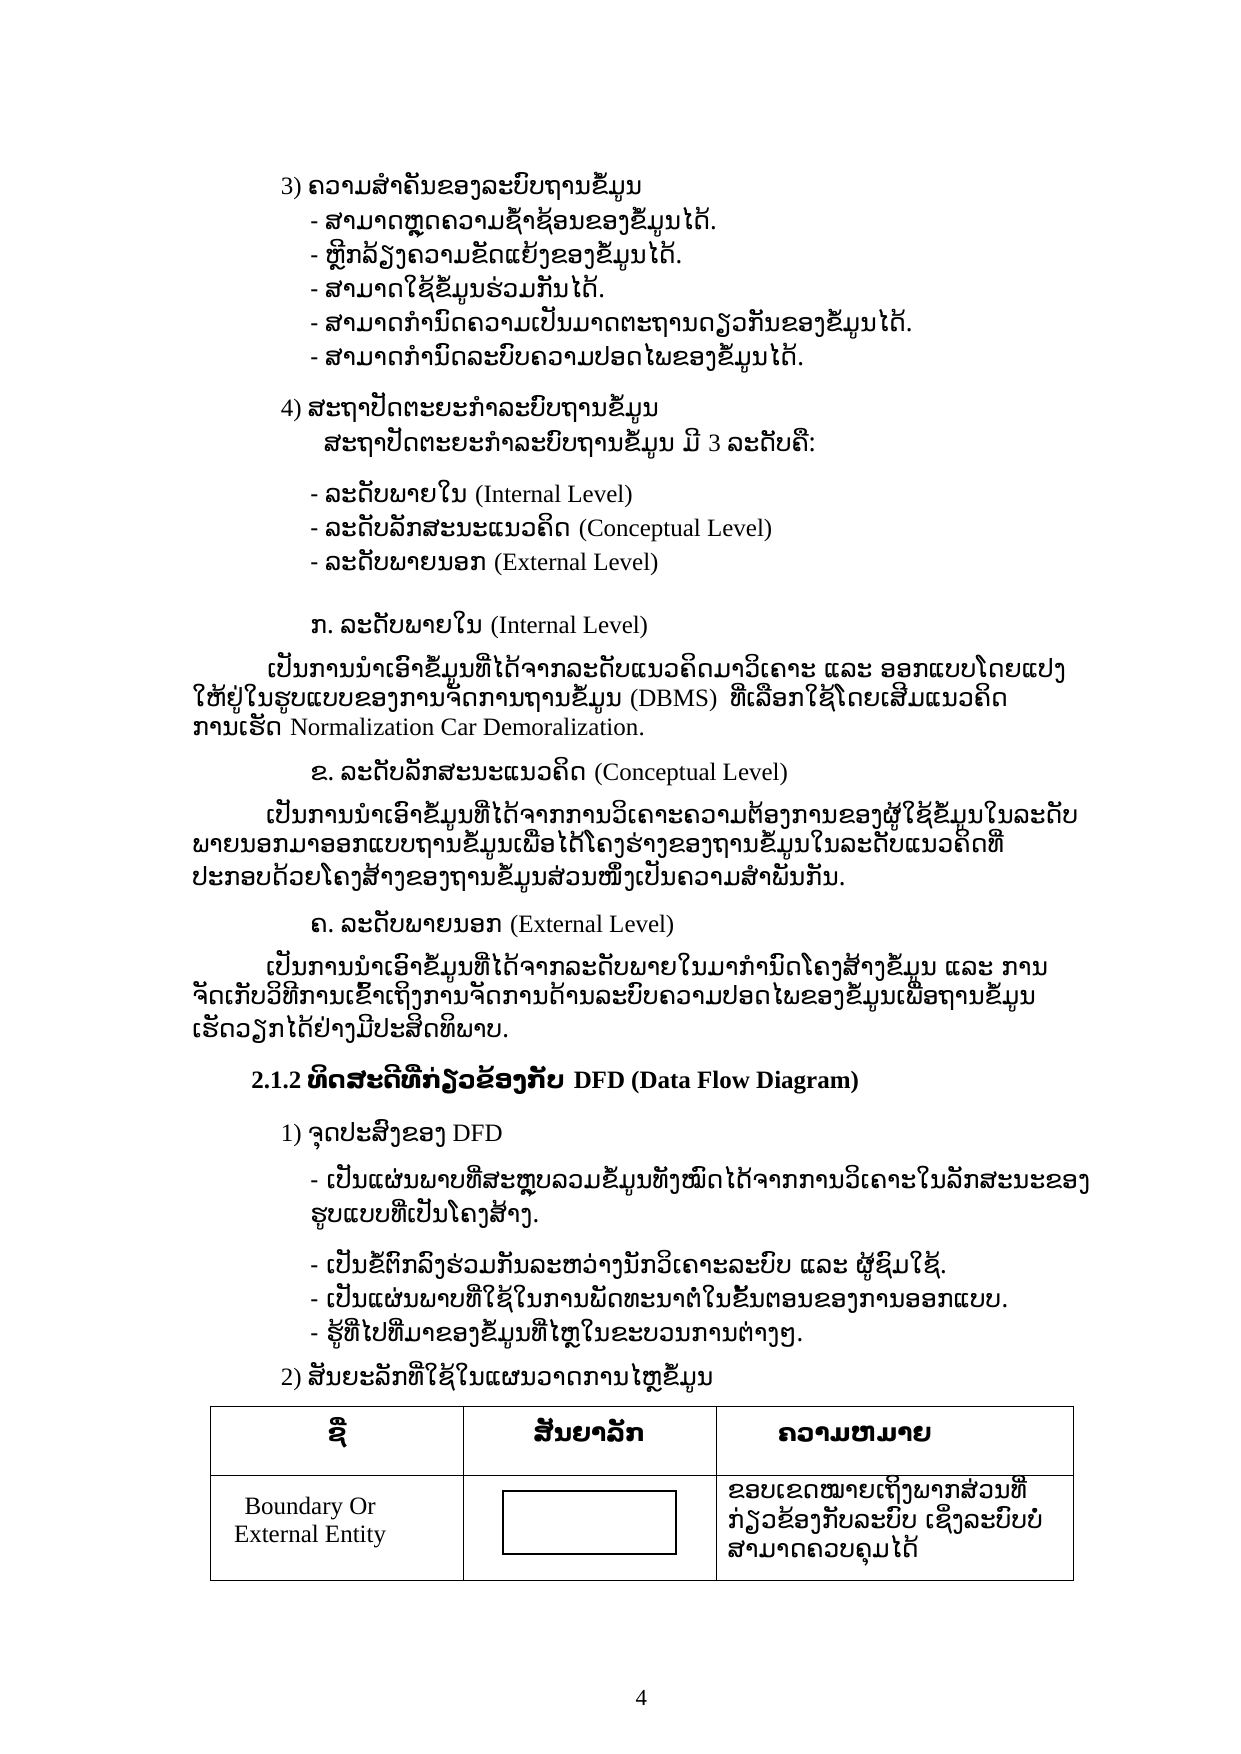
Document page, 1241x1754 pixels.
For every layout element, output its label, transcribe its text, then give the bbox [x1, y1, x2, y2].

text - ສາມາດກໍານົດລະບົບຄວາມປອດໄພຂອງຂໍ້ມູນໄດ້. [310, 339, 1080, 373]
text ກ. ລະດັບພາຍໃນ (Internal Level) [310, 607, 1080, 641]
text - ເປັນແຜ່ນພາບທີ່ສະຫຼຸບລວມຂໍ້ມູນທັງໝົດໄດ້ຈາກການວິເຄາະໃນລັກສະນະຂອງຮູບແບບທີ່ເປັນໂຄງສ້າງ. [310, 1162, 1090, 1230]
table_cell Boundary Or External Entity [211, 1476, 463, 1580]
list ເປັນແຜ່ນພາບທີ່ໃຊ້ໃນການພັດທະນາຕໍ່ໃນຂັ້ນຕອນຂອງການອອກແບບ. [310, 1281, 1090, 1315]
text ຄ. ລະດັບພາຍນອກ (External Level) [310, 905, 1080, 939]
subtitle 3) ຄວາມສໍາຄັນຂອງລະບົບຖານຂໍ້ມູນ [281, 171, 1090, 200]
list ເປັນຂໍ້ຕົກລົງຮ່ວມກັນລະຫວ່າງນັກວິເຄາະລະບົບ ແລະ ຜູ້ຊົມໃຊ້. [310, 1247, 1090, 1281]
table_header ສັນຍາລັກ [464, 1407, 716, 1475]
table_header ຄວາມຫມາຍ [717, 1407, 1073, 1475]
text ເປັນການນໍາເອົາຂໍ້ມູນທີ່ໄດ້ຈາກລະດັບແນວຄິດມາວິເຄາະ ແລະ ອອກແບບໂດຍແປງໃຫ້ຢູ່ໃນຮູບແບບຂອງການຈັດການຖານຂໍ້ມູນ (DBMS) ທີ່ເລືອກໃຊ້ໂດຍເສີມແນວຄິດການເຮັດ Normalization Car Demoralization. [192, 654, 1084, 741]
subtitle 2.1.2 ທິດສະດີທີ່ກ່ຽວຂ້ອງກັບ DFD (Data Flow Diagram) [251, 1065, 1090, 1094]
text - ສາມາດໃຊ້ຂໍ້ມູນຮ່ວມກັນໄດ້. [310, 271, 1080, 304]
text - ສາມາດຫຼຸດຄວາມຊ້ຳຊ້ອນຂອງຂໍ້ມູນໄດ້. [310, 202, 1080, 236]
text - ລະດັບພາຍນອກ (External Level) [310, 544, 1080, 578]
subtitle 2) ສັນຍະລັກທີ່ໃຊ້ໃນແຜນວາດການໄຫຼຂໍ້ມູນ [281, 1362, 1090, 1391]
text - ສາມາດກໍານົດຄວາມເປັນມາດຕະຖານດຽວກັນຂອງຂໍ້ມູນໄດ້. [310, 304, 1080, 339]
text ເປັນການນໍາເອົາຂໍ້ມູນທີ່ໄດ້ຈາກລະດັບພາຍໃນມາກໍານົດໂຄງສ້າງຂໍ້ມູນ ແລະ ການຈັດເກັບວິທີການເຂົ້າເຖິງການຈັດການດ້ານລະບົບຄວາມປອດໄພຂອງຂໍ້ມູນເພື່ອຖານຂໍ້ມູນເຮັດວຽກໄດ້ຢ່າງມີປະສິດທິພາບ. [192, 952, 1080, 1044]
text - ຫຼີກລ້ຽງຄວາມຂັດແຍ້ງຂອງຂໍ້ມູນໄດ້. [310, 236, 1080, 271]
subtitle 1) ຈຸດປະສົງຂອງ DFD [281, 1118, 1090, 1147]
table_cell [464, 1476, 716, 1580]
text ຂ. ລະດັບລັກສະນະແນວຄິດ (Conceptual Level) [310, 754, 1080, 788]
table_cell ຂອບເຂດໝາຍເຖິງພາກສ່ວນທີ່ກ່ຽວຂ້ອງກັບລະບົບ ເຊິ່ງລະບົບບໍ່ສາມາດຄວບຄຸມໄດ້ [717, 1476, 1073, 1580]
text ສະຖາປັດຕະຍະກໍາລະບົບຖານຂໍ້ມູນ ມີ 3 ລະດັບຄື: [310, 425, 1080, 459]
text ເປັນການນໍາເອົາຂໍ້ມູນທີ່ໄດ້ຈາກການວິເຄາະຄວາມຕ້ອງການຂອງຜູ້ໃຊ້ຂໍ້ມູນໃນລະດັບພາຍນອກມາອອກແບບຖານຂໍ້ມູນເພື່ອໄດ້ໂຄງຮ່າງຂອງຖານຂໍ້ມູນໃນລະດັບແນວຄິດທີ່ປະກອບດ້ວຍໂຄງສ້າງຂອງຖານຂໍ້ມູນສ່ວນໜຶ່ງເປັນຄວາມສໍາພັນກັນ. [192, 801, 1080, 893]
list ຮູ້ທີ່ໄປທີ່ມາຂອງຂໍ້ມູນທີ່ໄຫຼໃນຂະບວນການຕ່າງໆ. [310, 1315, 1090, 1349]
table_header ຊື່ [211, 1407, 463, 1475]
subtitle 4) ສະຖາປັດຕະຍະກໍາລະບົບຖານຂໍ້ມູນ [281, 393, 1090, 423]
text - ລະດັບພາຍໃນ (Internal Level) [310, 476, 1080, 510]
text - ລະດັບລັກສະນະແນວຄິດ (Conceptual Level) [310, 510, 1080, 544]
